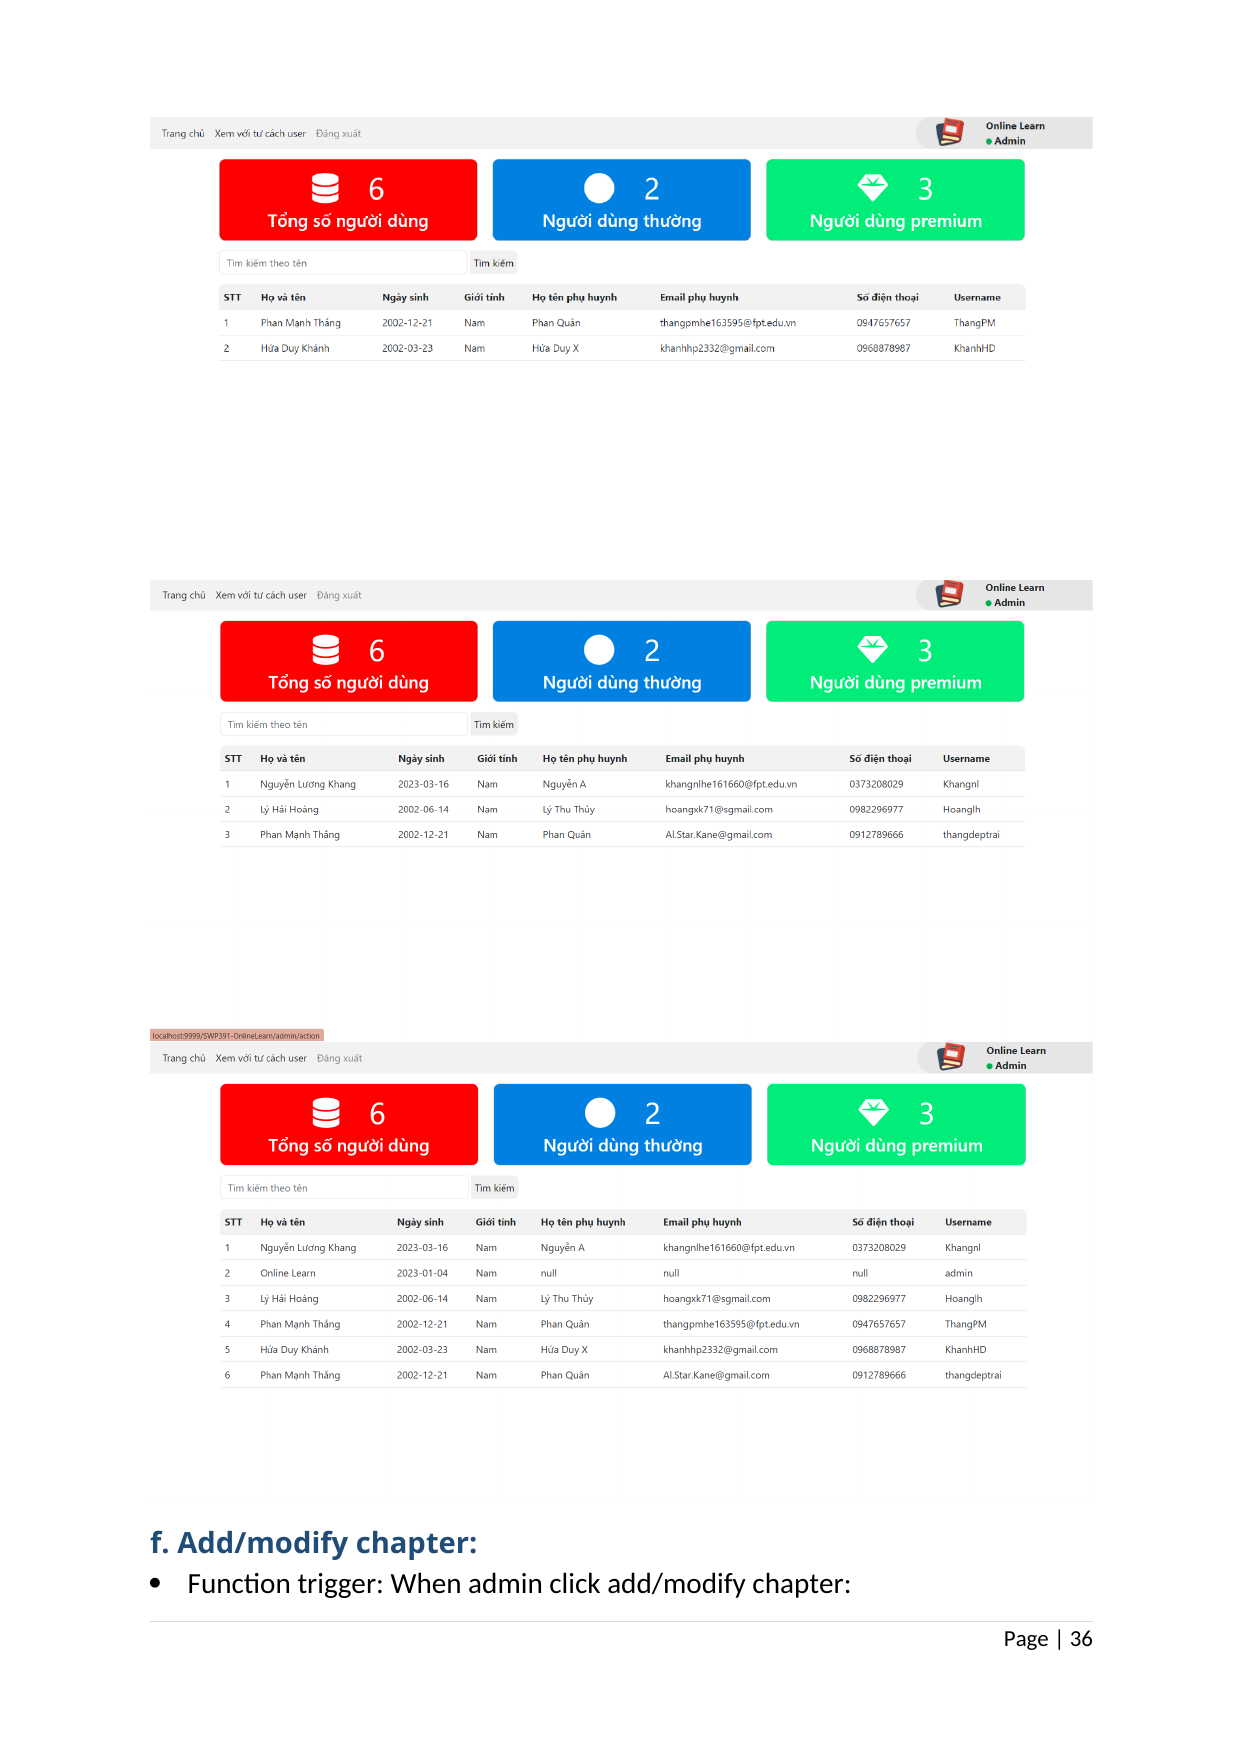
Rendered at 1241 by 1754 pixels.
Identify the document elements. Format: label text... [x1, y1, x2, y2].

picture [150, 1042, 1093, 1504]
picture [150, 117, 1093, 579]
picture [150, 580, 1093, 1041]
subtitle f. Add/modify chapter: [150, 1522, 1093, 1562]
list Function trigger: When admin click add/modify chapter: [150, 1565, 1093, 1601]
